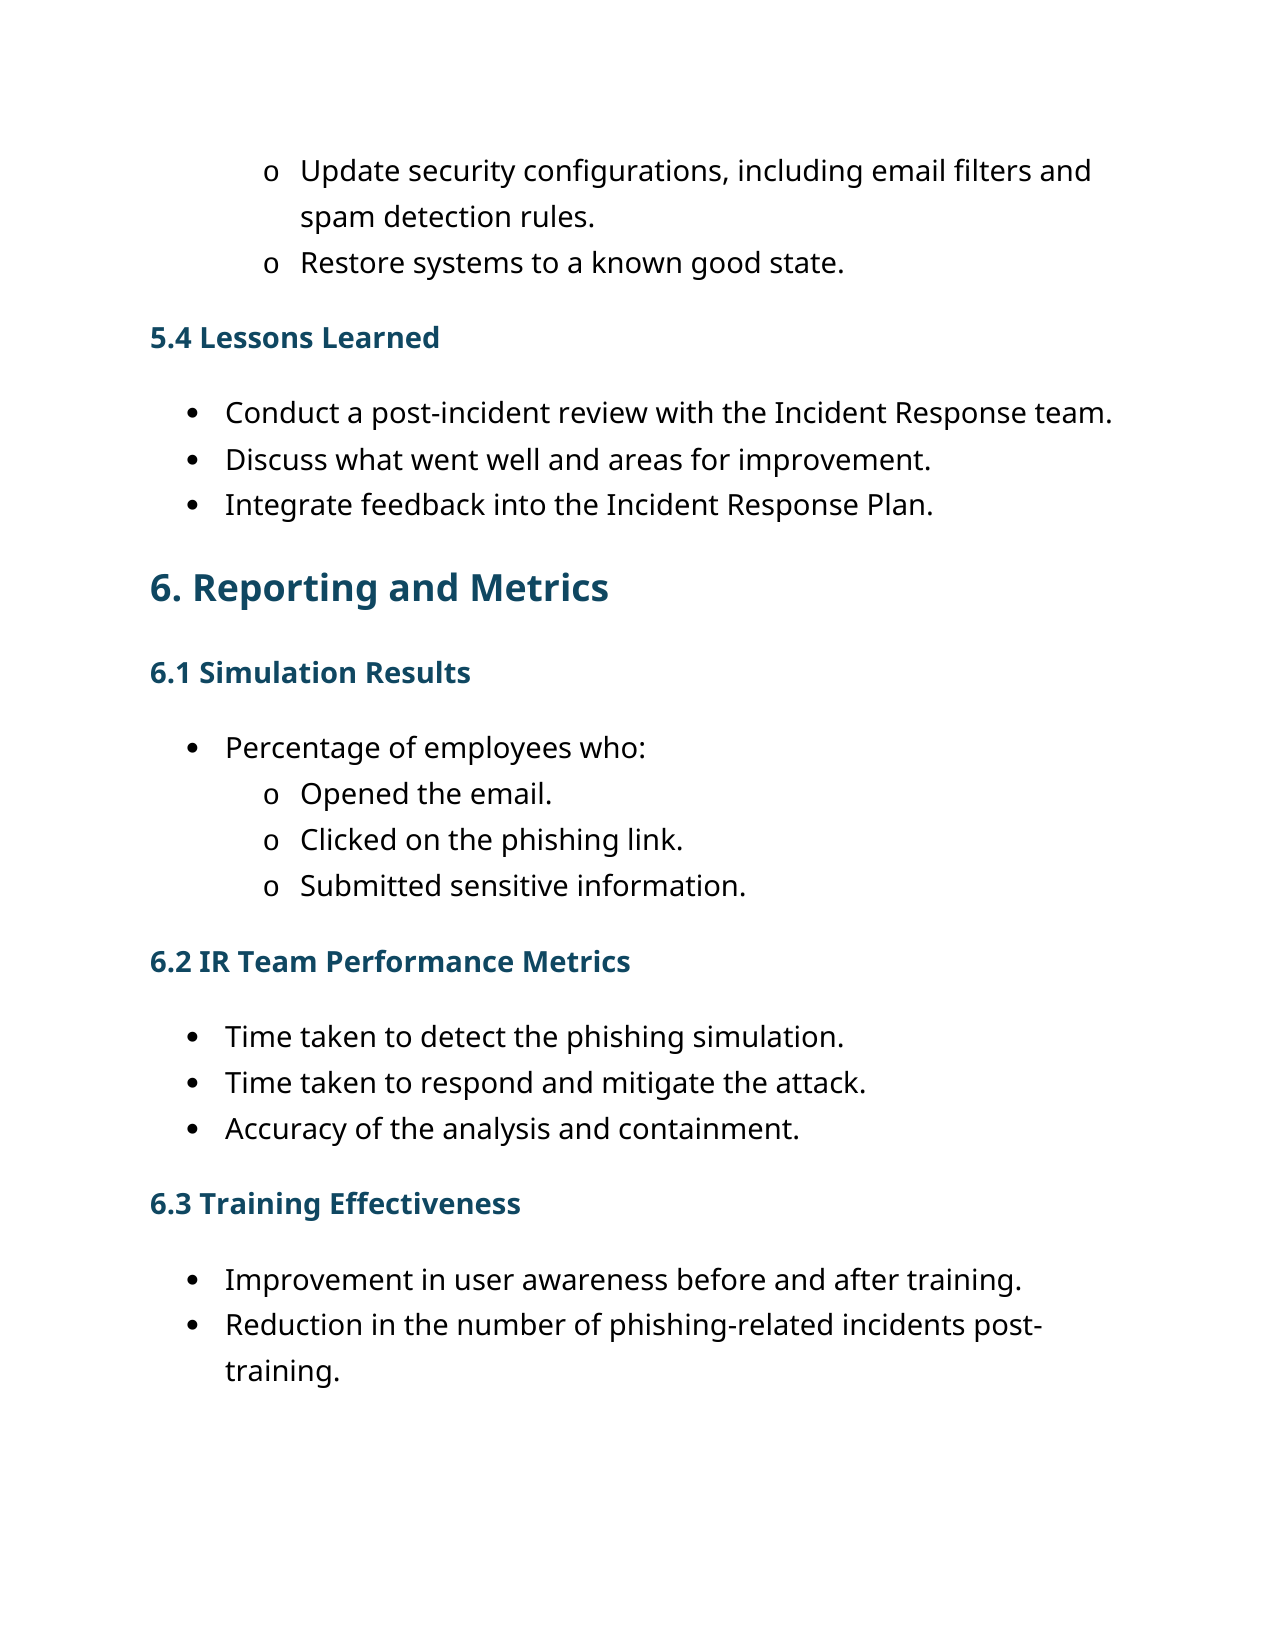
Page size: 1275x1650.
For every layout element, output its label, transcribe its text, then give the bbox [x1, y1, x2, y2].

list Time taken to detect the phishing simulation. [187, 1016, 1125, 1056]
subtitle 6.1 Simulation Results [150, 652, 1125, 692]
subtitle 5.4 Lessons Learned [150, 318, 1125, 357]
list Submitted sensitive information. [262, 866, 1125, 906]
subtitle 6.3 Training Effectiveness [150, 1183, 1125, 1223]
list Discuss what went well and areas for improvement. [187, 439, 1125, 478]
list Restore systems to a known good state. [262, 242, 1125, 282]
list Improvement in user awareness before and after training. [187, 1259, 1125, 1298]
list Conduct a post-incident review with the Incident Response team. [187, 393, 1125, 432]
list Accuracy of the analysis and containment. [187, 1108, 1125, 1148]
subtitle 6.2 IR Team Performance Metrics [150, 941, 1125, 981]
list Time taken to respond and mitigate the attack. [187, 1062, 1125, 1102]
list Clicked on the phishing link. [262, 819, 1125, 859]
list Integrate feedback into the Incident Response Plan. [187, 485, 1125, 524]
subtitle 6. Reporting and Metrics [150, 562, 1125, 613]
list Reduction in the number of phishing-related incidents post-training. [187, 1305, 1125, 1390]
list Percentage of employees who: [187, 727, 1125, 767]
list Opened the email. [262, 773, 1125, 813]
list Update security configurations, including email filters and spam detection rules. [262, 150, 1125, 236]
